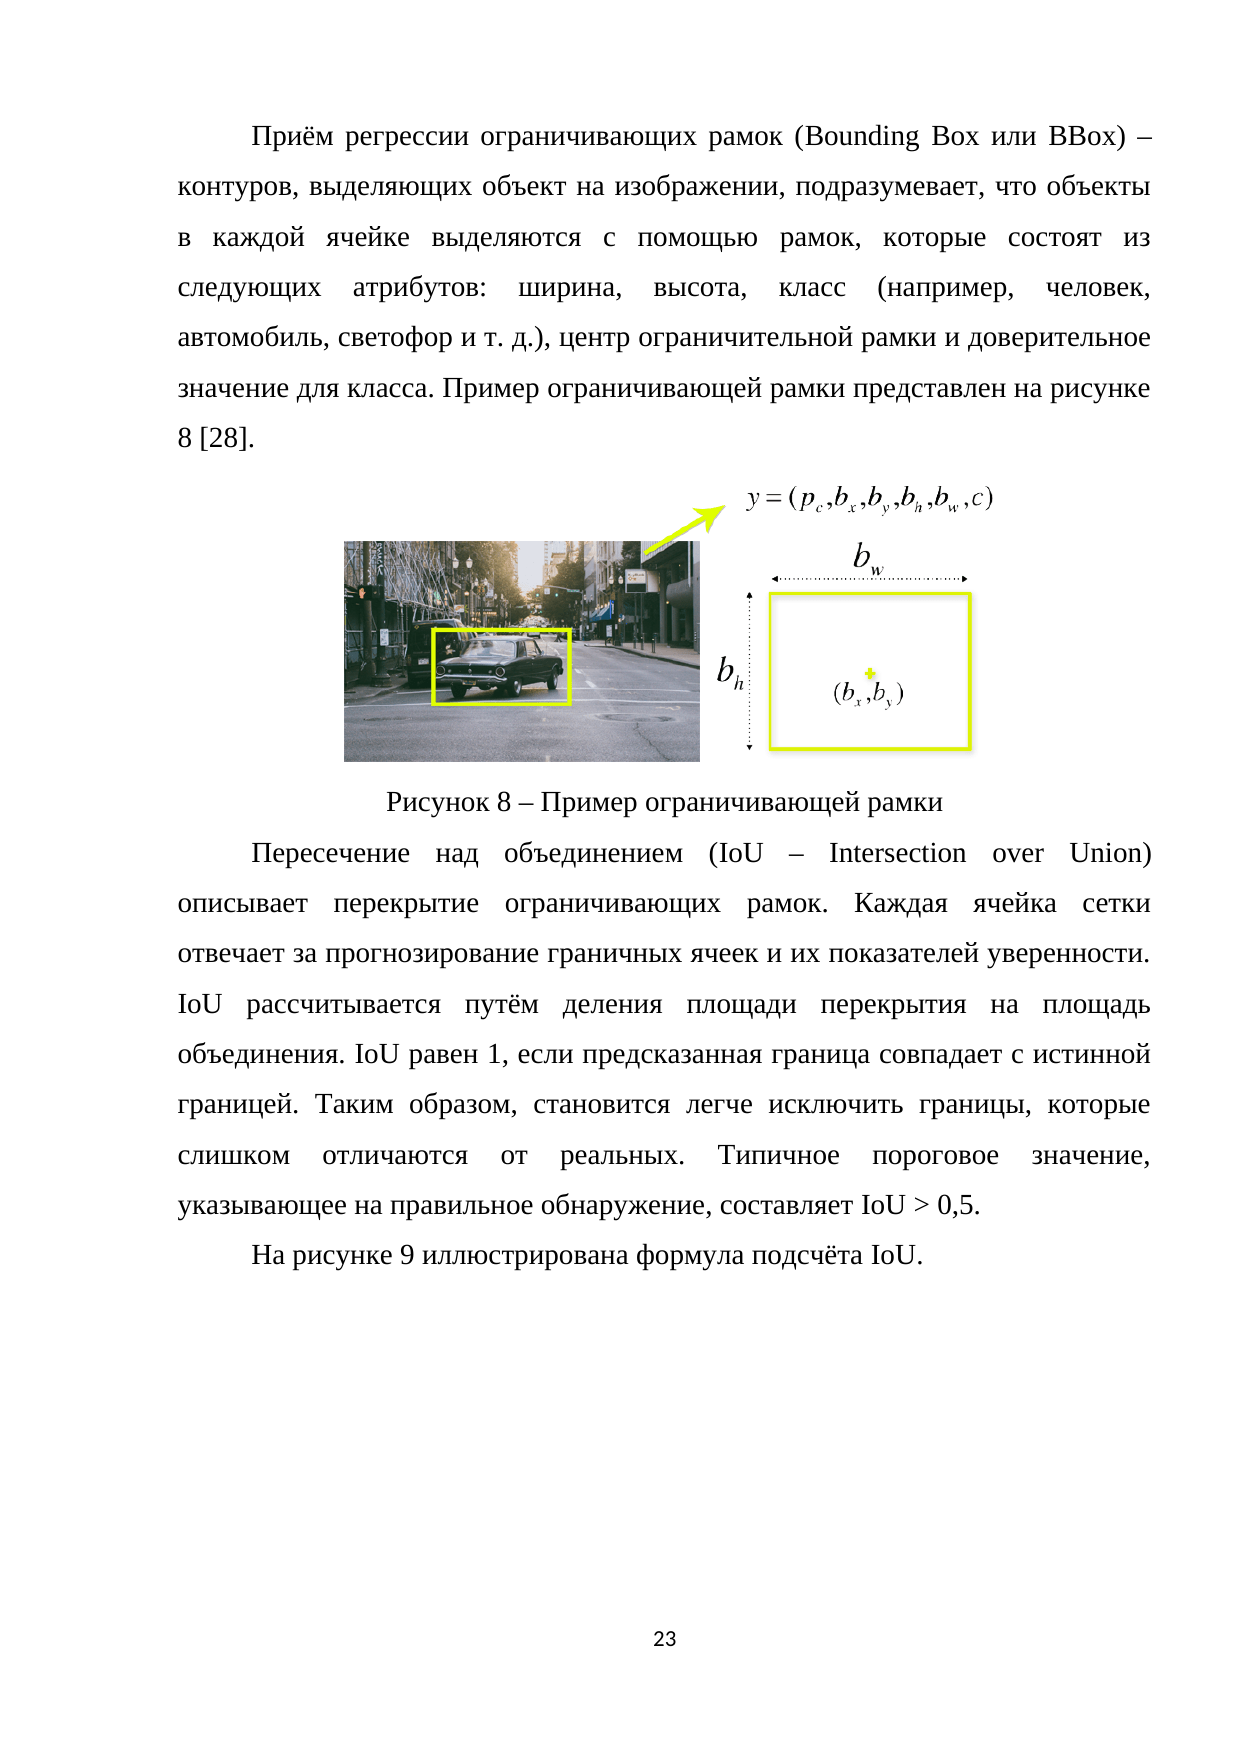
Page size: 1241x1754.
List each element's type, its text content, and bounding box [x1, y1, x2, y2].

text Рисунок 8 – Пример ограничивающей рамки [177, 784, 1152, 818]
list Приём регрессии ограничивающих рамок (Bounding Box или BBox) – контуров, выделяющих объект на изображении, подразумевает, что объекты в каждой ячейке выделяются с помощью рамок, которые состоят из следующих атрибутов: ширина, высота, класс (например, человек, автомобиль, светофор и т. д.), центр ограничительной рамки и доверительное значение для класса. Пример ограничивающей рамки представлен на рисунке 8 [28]. [177, 118, 1152, 453]
list Пересечение над объединением (IoU – Intersection over Union) описывает перекрытие ограничивающих рамок. Каждая ячейка сетки отвечает за прогнозирование граничных ячеек и их показателей уверенности. IoU рассчитывается путём деления площади перекрытия на площадь объединения. IoU равен 1, если предсказанная граница совпадает с истинной границей. Таким образом, становится легче исключить границы, которые слишком отличаются от реальных. Типичное пороговое значение, указывающее на правильное обнаружение, составляет IoU > 0,5. [177, 835, 1152, 1221]
list На рисунке 9 иллюстрирована формула подсчёта IoU. [177, 1237, 1152, 1271]
picture [307, 470, 1022, 771]
